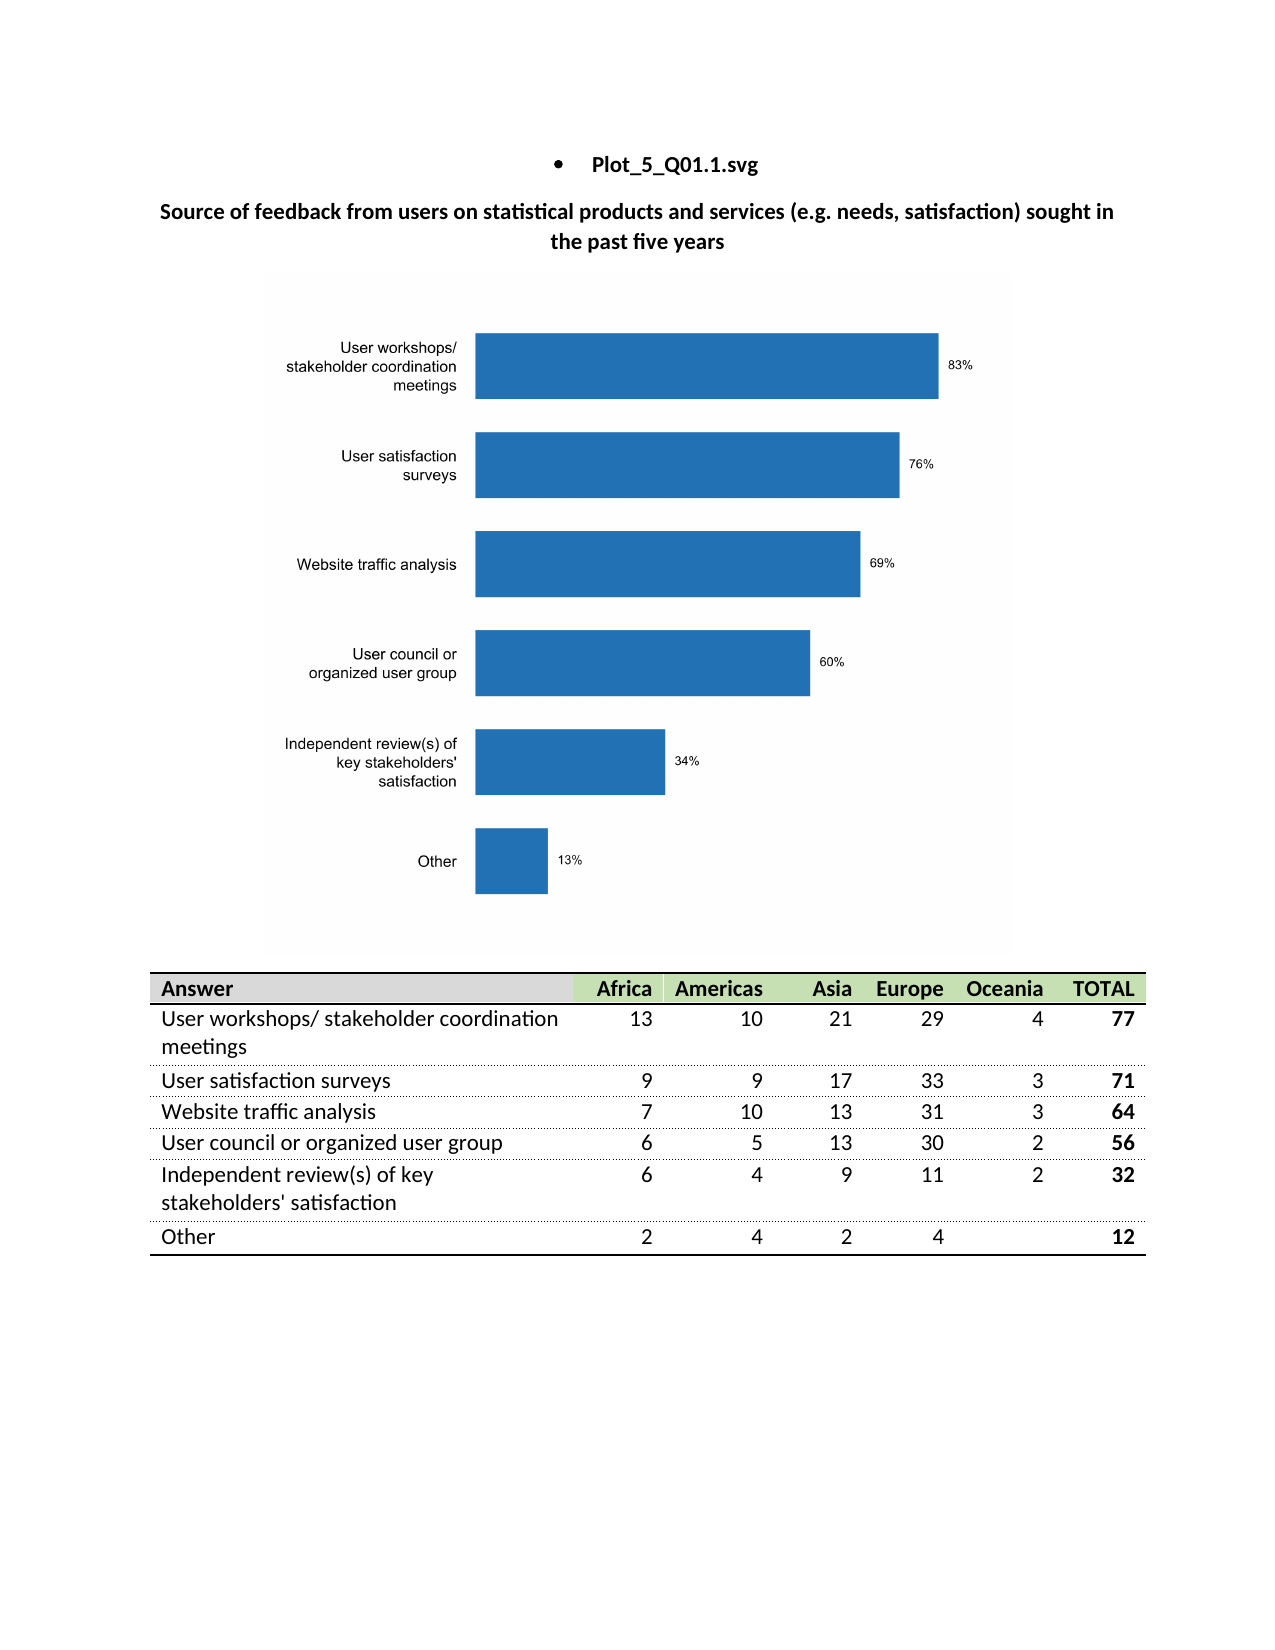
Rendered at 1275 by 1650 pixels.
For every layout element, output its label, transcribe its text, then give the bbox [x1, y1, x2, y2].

table_header Africa [573, 974, 663, 1002]
table_cell 56 [1055, 1128, 1146, 1159]
table_cell User council or organized user group [150, 1128, 573, 1159]
table_cell User workshops/ stakeholder coordination meetings [150, 1005, 573, 1065]
table_cell Independent review(s) of key stakeholders' satisfaction [150, 1159, 573, 1221]
table_cell Website traffic analysis [150, 1096, 573, 1127]
table_cell 13 [573, 1005, 663, 1065]
table_cell 13 [774, 1128, 863, 1159]
table_cell 11 [863, 1159, 955, 1221]
table_cell 7 [573, 1096, 663, 1127]
text Source of feedback from users on statistical products and services (e.g. needs, satisfaction) sought in the past five years [150, 197, 1125, 255]
table_cell 9 [774, 1159, 863, 1221]
table_cell 31 [863, 1096, 955, 1127]
table_cell 4 [664, 1221, 774, 1254]
table_header Europe [863, 974, 955, 1002]
table_header Asia [774, 974, 863, 1002]
table_cell 17 [774, 1065, 863, 1096]
table_cell 10 [664, 1096, 774, 1127]
table_cell 2 [774, 1221, 863, 1254]
table_cell 9 [573, 1065, 663, 1096]
table_cell [955, 1221, 1055, 1254]
table_cell 4 [664, 1159, 774, 1221]
table_cell 6 [573, 1128, 663, 1159]
table_cell 21 [774, 1005, 863, 1065]
table_cell 3 [955, 1096, 1055, 1127]
table_cell 29 [863, 1005, 955, 1065]
table_header Answer [150, 974, 573, 1002]
table_cell 2 [573, 1221, 663, 1254]
table_cell 32 [1055, 1159, 1146, 1221]
table_cell 10 [664, 1005, 774, 1065]
picture [262, 273, 1013, 954]
table_cell 71 [1055, 1065, 1146, 1096]
table_cell 5 [664, 1128, 774, 1159]
table_cell 4 [955, 1005, 1055, 1065]
table_cell 6 [573, 1159, 663, 1221]
table_header Americas [664, 974, 774, 1002]
table_header Oceania [955, 974, 1055, 1002]
table_cell 33 [863, 1065, 955, 1096]
table_header TOTAL [1055, 974, 1146, 1002]
table_cell 77 [1055, 1005, 1146, 1065]
table_cell User satisfaction surveys [150, 1065, 573, 1096]
table_cell 9 [664, 1065, 774, 1096]
table_cell 64 [1055, 1096, 1146, 1127]
table_cell 13 [774, 1096, 863, 1127]
table_cell 30 [863, 1128, 955, 1159]
table_cell 2 [955, 1128, 1055, 1159]
table_cell 4 [863, 1221, 955, 1254]
table_cell 12 [1055, 1221, 1146, 1254]
table_cell 3 [955, 1065, 1055, 1096]
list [187, 150, 1125, 178]
table_cell Other [150, 1221, 573, 1254]
table_cell 2 [955, 1159, 1055, 1221]
